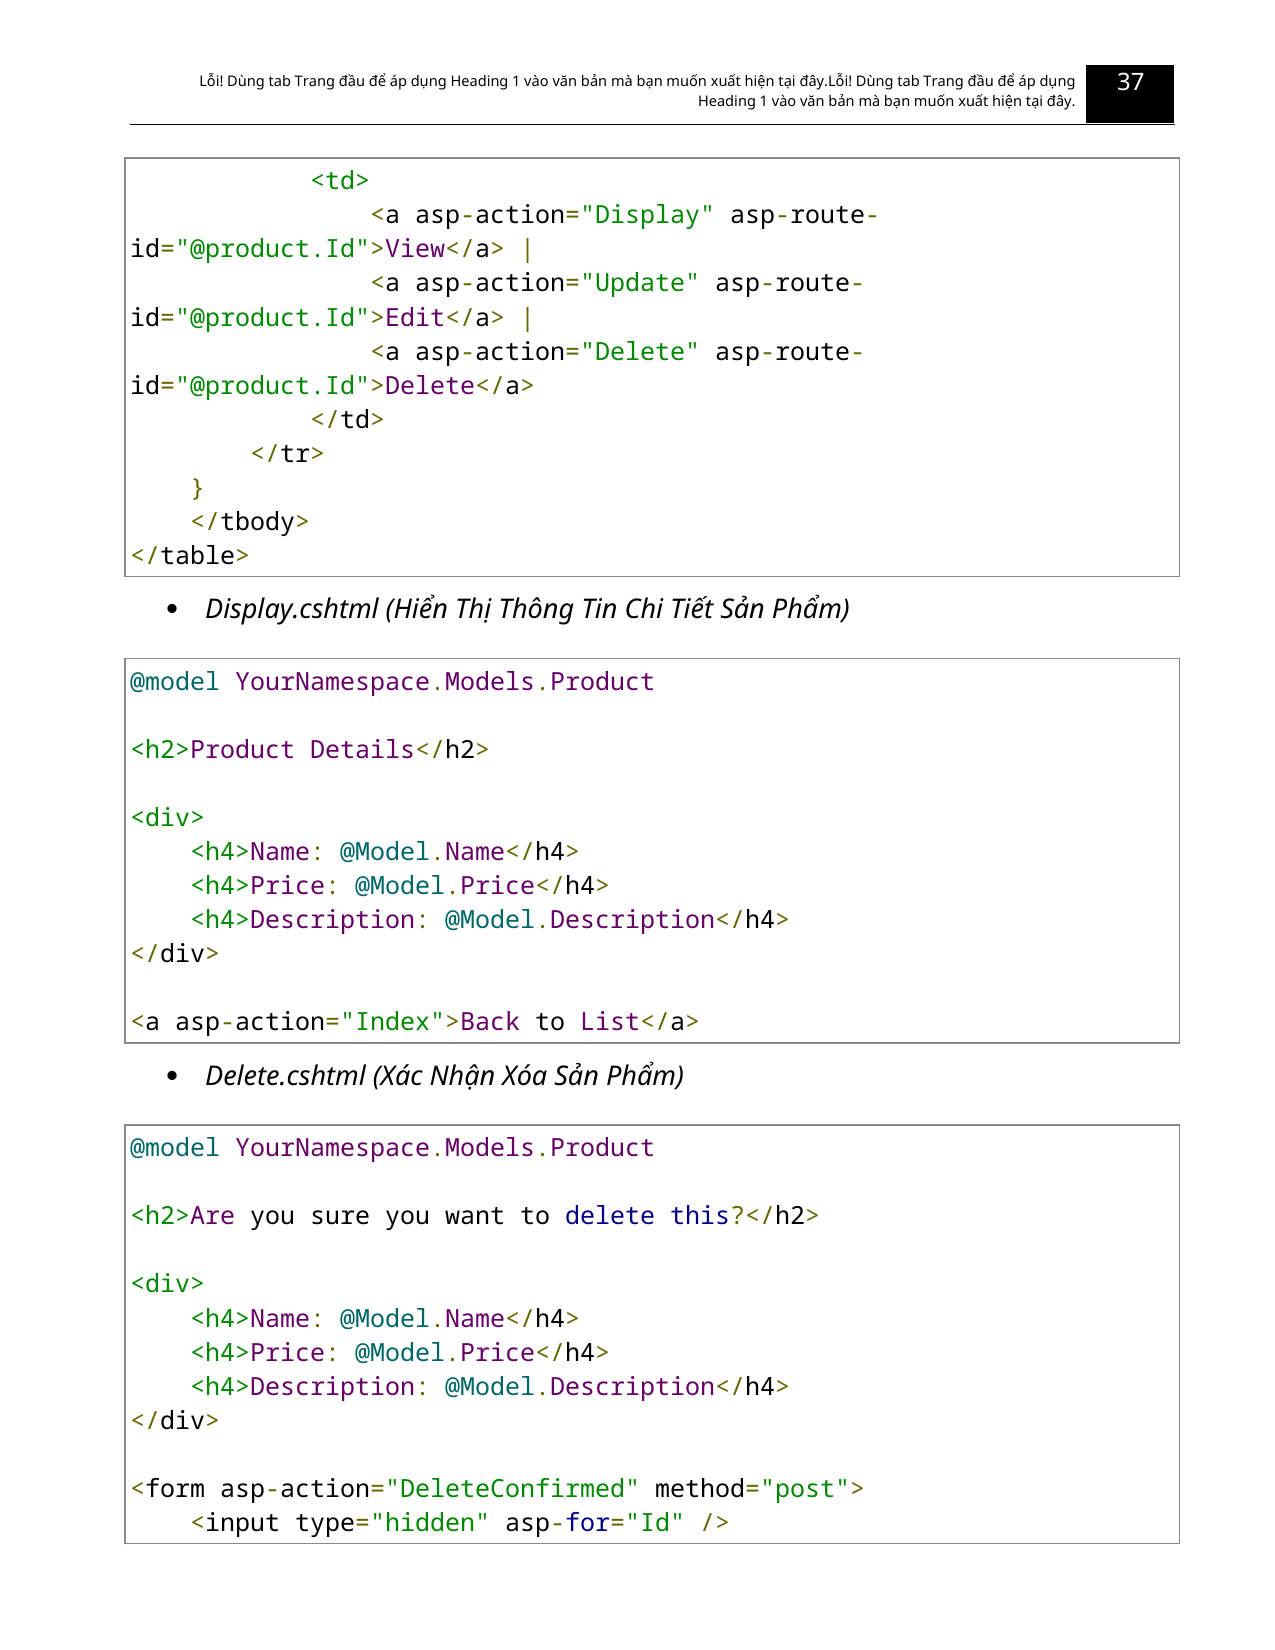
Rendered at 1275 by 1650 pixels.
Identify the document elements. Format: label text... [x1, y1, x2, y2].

text Delete.cshtml (Xác Nhận Xóa Sản Phẩm) [167, 1056, 1174, 1093]
text </div> [130, 1402, 1174, 1436]
text @model YourNamespace.Models.Product [126, 659, 1179, 697]
text <div> [130, 800, 1174, 834]
text </tr> [130, 435, 1174, 469]
text <h4>Price: @Model.Price</h4> [130, 868, 1174, 902]
text <h2>Are you sure you want to delete this?</h2> [130, 1198, 1174, 1232]
text <h4>Price: @Model.Price</h4> [130, 1334, 1174, 1368]
text <a asp-action="Index">Back to List</a> [126, 998, 1179, 1042]
text <h4>Description: @Model.Description</h4> [130, 902, 1174, 936]
text <h4>Name: @Model.Name</h4> [130, 834, 1174, 868]
text </td> [130, 401, 1174, 435]
text <input type="hidden" asp-for="Id" /> [126, 1499, 1179, 1543]
text <a asp-action="Update" asp-route-id="@product.Id">Edit</a> | [130, 265, 1174, 333]
text <a asp-action="Display" asp-route-id="@product.Id">View</a> | [130, 197, 1174, 265]
text @model YourNamespace.Models.Product [126, 1126, 1179, 1164]
text <h2>Product Details</h2> [130, 732, 1174, 766]
text <a asp-action="Delete" asp-route-id="@product.Id">Delete</a> [130, 333, 1174, 401]
text } [130, 469, 1174, 503]
text <h4>Description: @Model.Description</h4> [130, 1368, 1174, 1402]
text <div> [130, 1266, 1174, 1300]
text <td> [126, 159, 1179, 197]
text <h4>Name: @Model.Name</h4> [130, 1300, 1174, 1334]
text Display.cshtml (Hiển Thị Thông Tin Chi Tiết Sản Phẩm) [167, 590, 1174, 627]
text </tbody> [130, 503, 1174, 532]
text <form asp-action="DeleteConfirmed" method="post"> [130, 1471, 1174, 1499]
text </div> [130, 936, 1174, 970]
text </table> [126, 532, 1179, 576]
